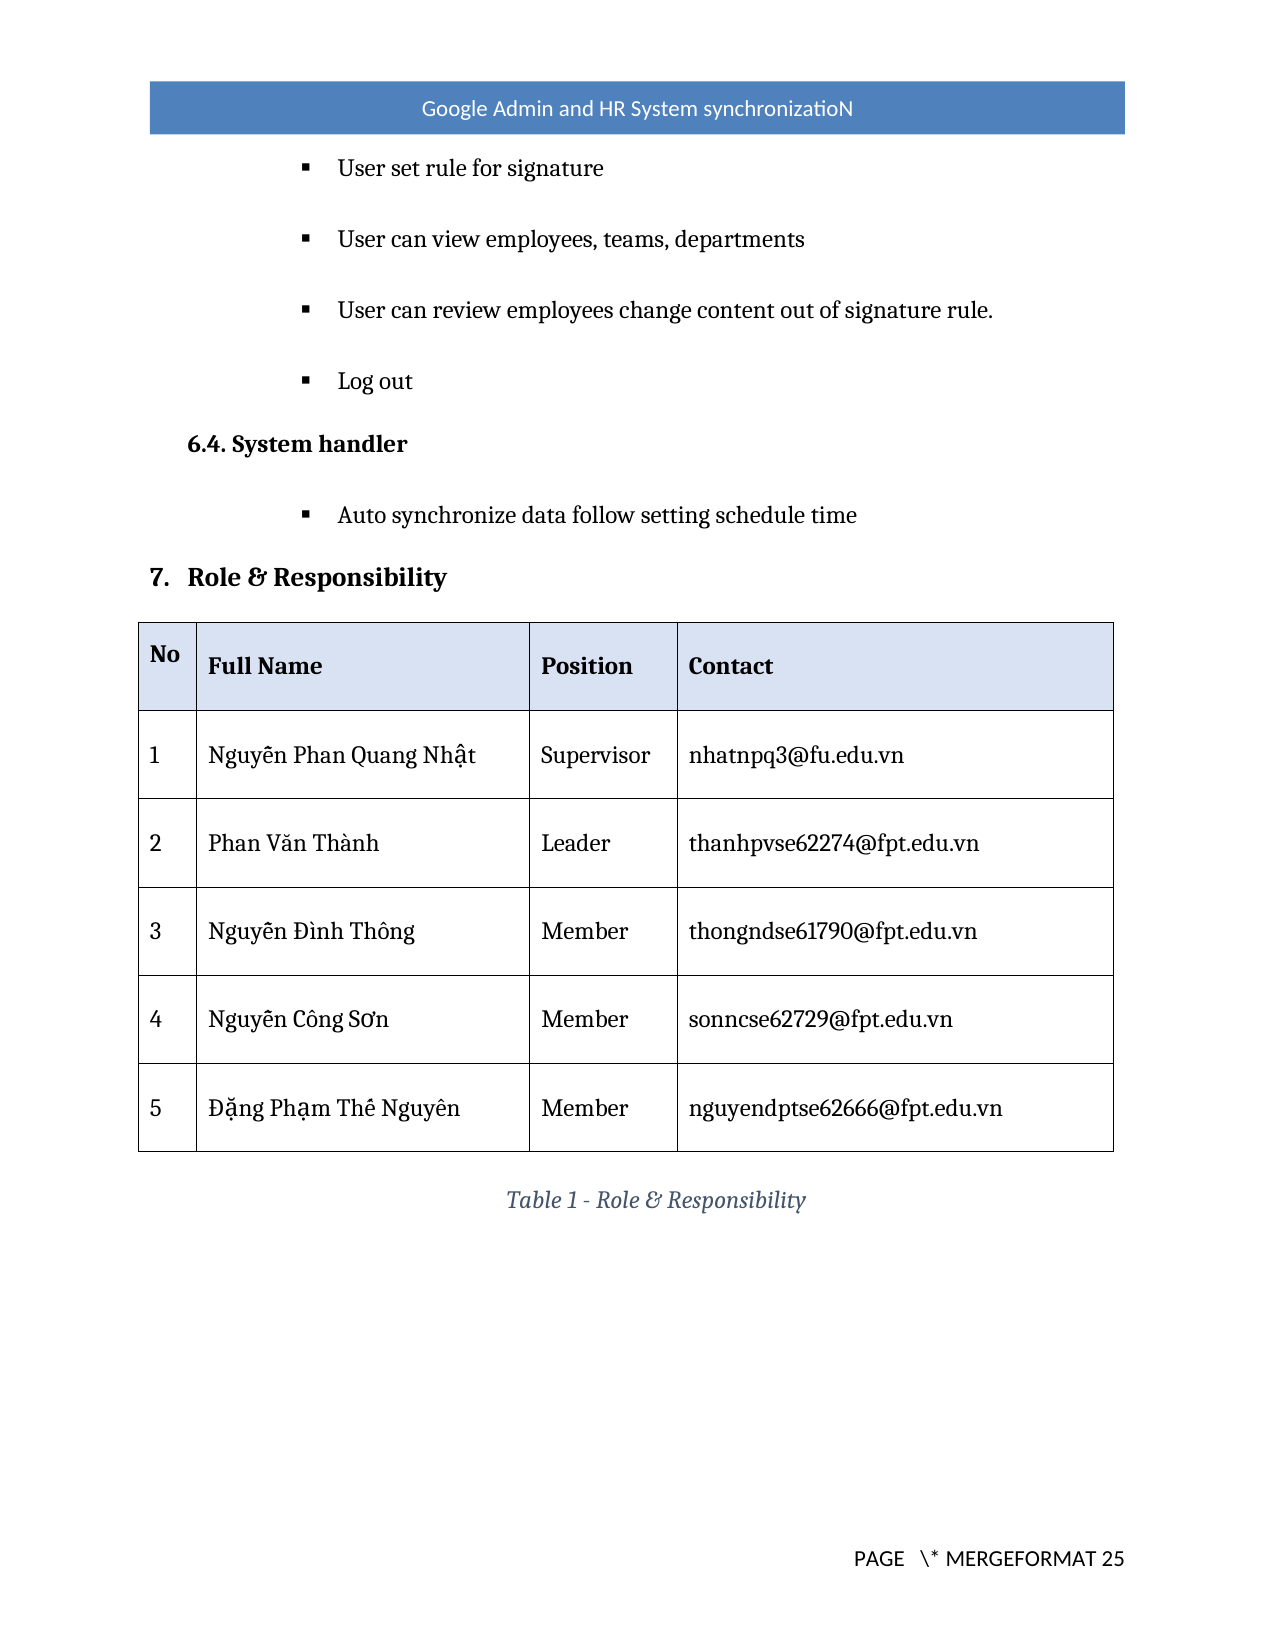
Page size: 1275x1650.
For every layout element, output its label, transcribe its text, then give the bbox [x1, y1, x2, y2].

table_cell 2 [139, 799, 196, 887]
table_cell nguyendptse62666@fpt.edu.vn [678, 1064, 1113, 1151]
table_cell 5 [139, 1064, 196, 1151]
text Table 1 - Role & Responsibility [187, 1181, 1125, 1219]
table_cell Phan Văn Thành [197, 799, 529, 887]
table_header Position [530, 623, 677, 710]
table_cell thanhpvse62274@fpt.edu.vn [678, 799, 1113, 887]
table_cell 3 [139, 888, 196, 975]
table_cell Member [530, 888, 677, 975]
table_header Contact [678, 623, 1113, 710]
subtitle Role & Responsibility [150, 559, 1125, 596]
subtitle System handler [187, 425, 1125, 463]
table_cell Member [530, 976, 677, 1063]
list Log out [300, 363, 1123, 400]
list User can review employees change content out of signature rule. [300, 292, 1123, 329]
table_cell thongndse61790@fpt.edu.vn [678, 888, 1113, 975]
table_cell Nguyễn Đình Thông [197, 888, 529, 975]
list User can view employees, teams, departments [300, 221, 1123, 258]
table_cell Nguyễn Công Sơn [197, 976, 529, 1063]
table_cell Supervisor [530, 711, 677, 798]
table_cell nhatnpq3@fu.edu.vn [678, 711, 1113, 798]
table_cell Nguyễn Phan Quang Nhật [197, 711, 529, 798]
table_cell sonncse62729@fpt.edu.vn [678, 976, 1113, 1063]
table_header No [139, 623, 196, 710]
list Auto synchronize data follow setting schedule time [300, 496, 1125, 534]
table_cell Leader [530, 799, 677, 887]
table_header Full Name [197, 623, 529, 710]
table_cell Member [530, 1064, 677, 1151]
table_cell 4 [139, 976, 196, 1063]
list User set rule for signature [300, 150, 1123, 187]
table_cell Đặng Phạm Thế Nguyên [197, 1064, 529, 1151]
table_cell 1 [139, 711, 196, 798]
